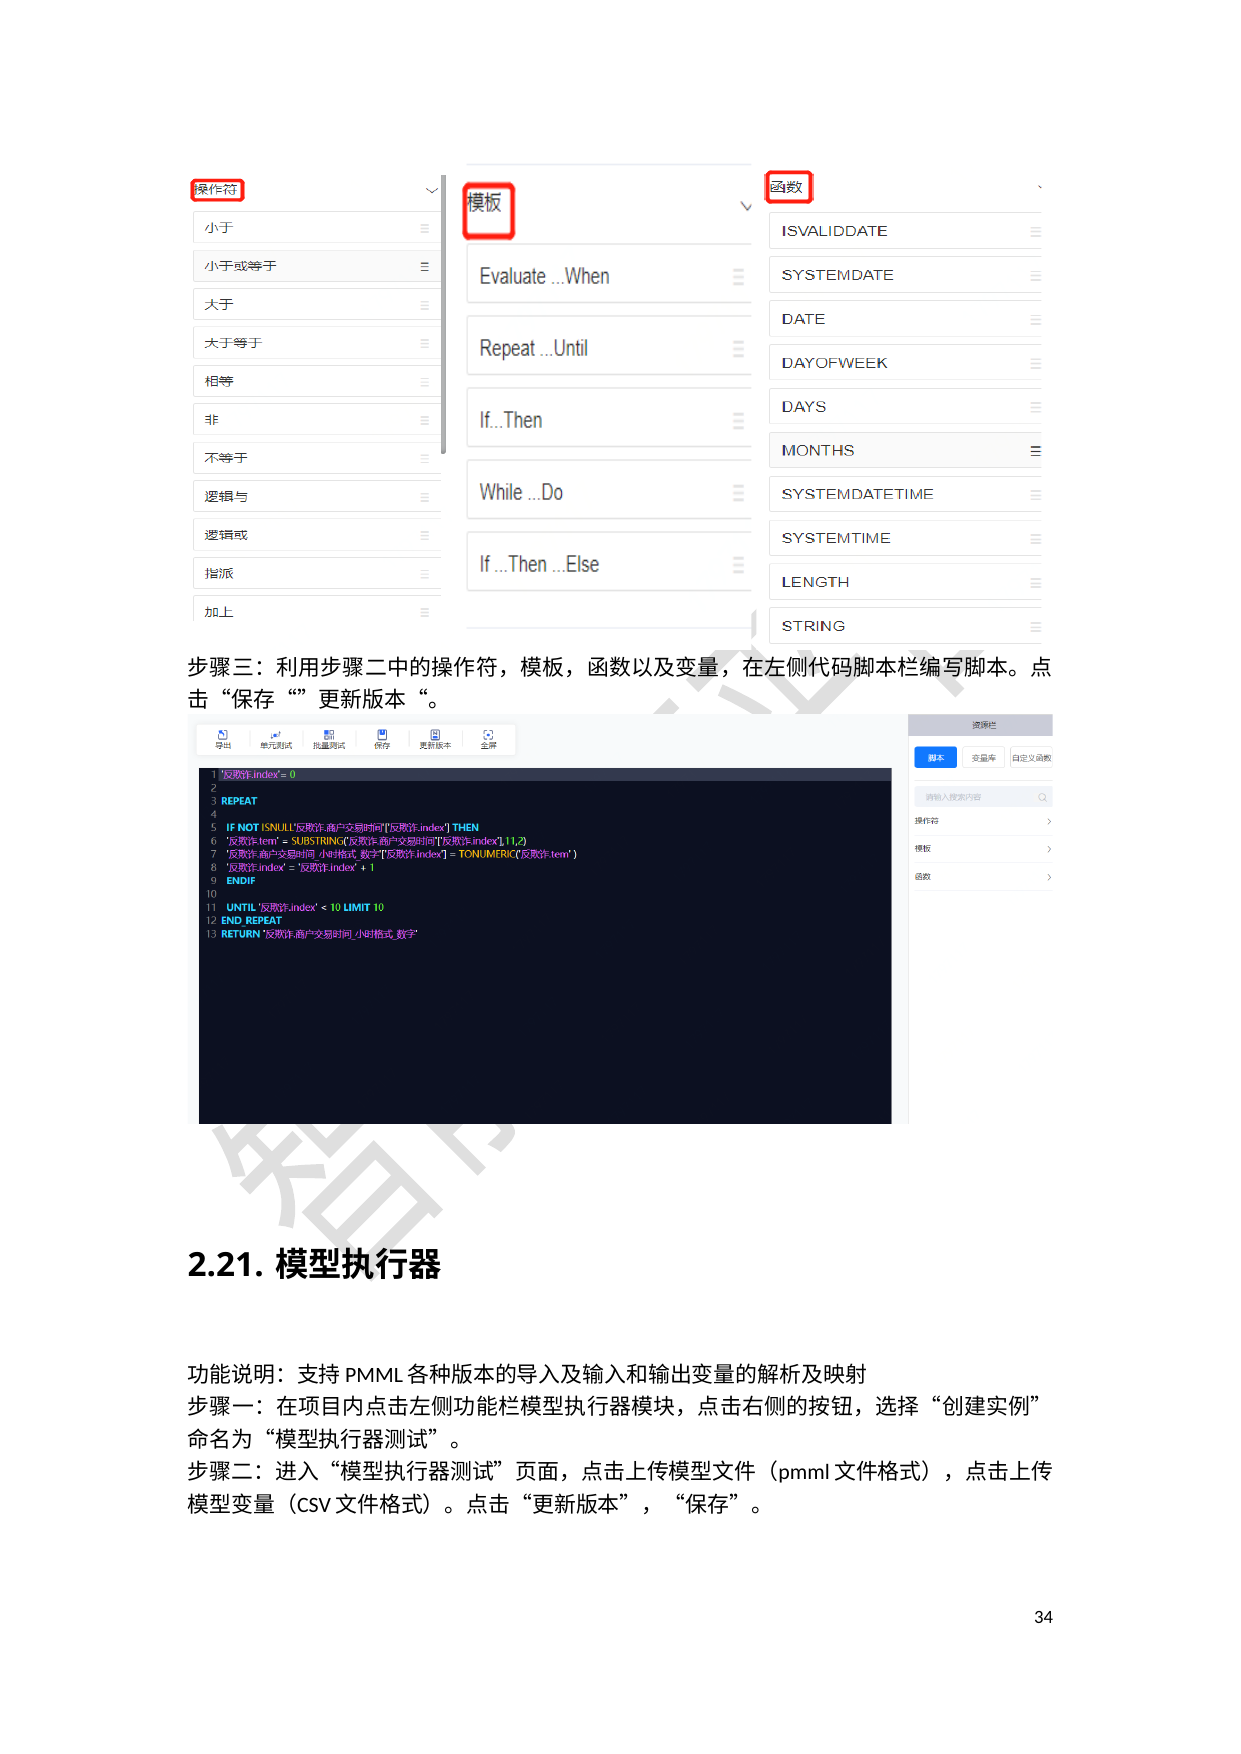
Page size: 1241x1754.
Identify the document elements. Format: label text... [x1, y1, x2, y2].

text 功能说明：支持PMML各种版本的导入及输入和输出变量的解析及映射 [187, 1356, 1053, 1389]
picture [187, 162, 752, 650]
picture [187, 714, 1053, 1124]
text 步骤一：在项目内点击左侧功能栏模型执行器模块，点击右侧的按钮，选择“创建实例”，命名为“模型执行器测试”。 [187, 1389, 1053, 1454]
text 步骤二：进入“模型执行器测试”页面，点击上传模型文件（pmml文件格式），点击上传模型变量（CSV文件格式）。点击“更新版本”，“保存”。 [187, 1454, 1053, 1519]
text 步骤三：利用步骤二中的操作符，模板，函数以及变量，在左侧代码脚本栏编写脚本。点击“保存“”更新版本“。 [187, 649, 1053, 714]
picture [756, 164, 1042, 650]
subtitle 模型执行器 [187, 1229, 1053, 1294]
